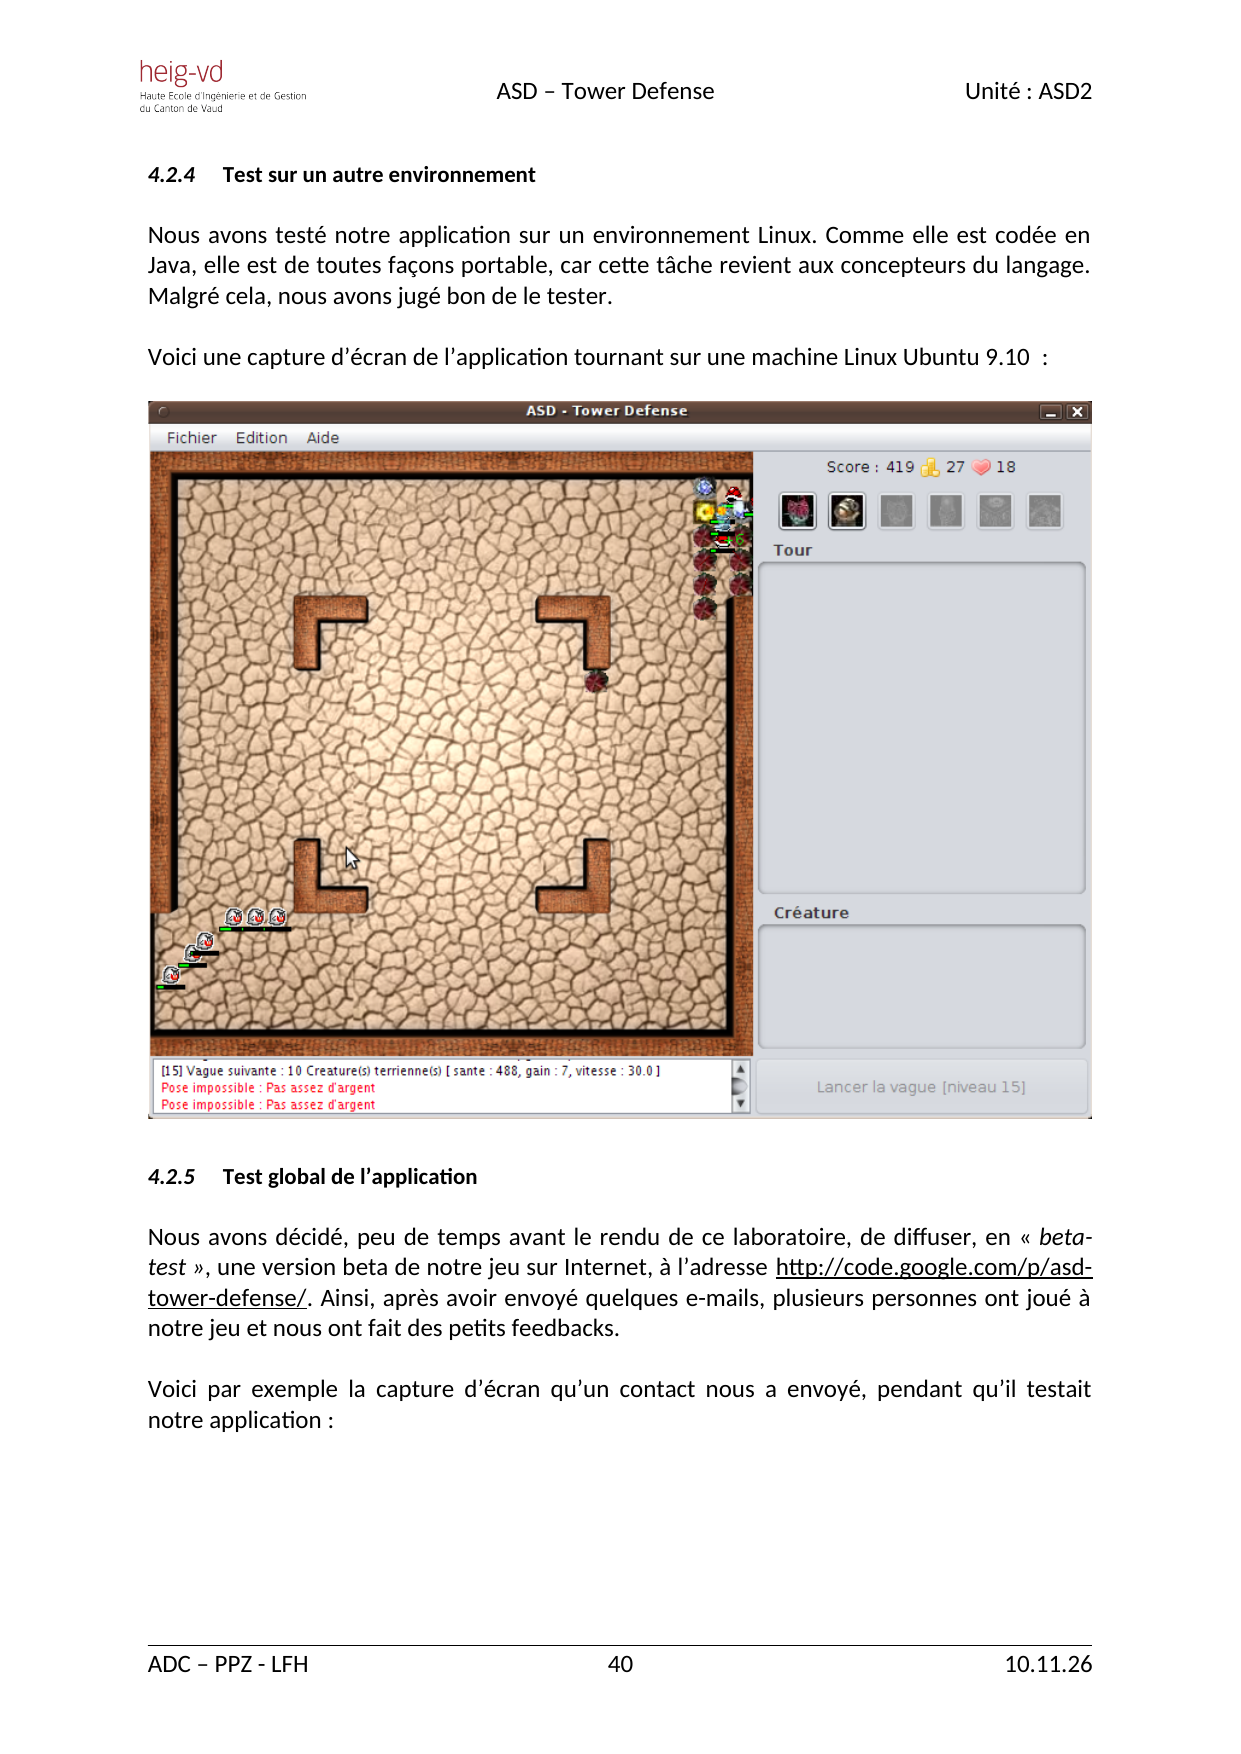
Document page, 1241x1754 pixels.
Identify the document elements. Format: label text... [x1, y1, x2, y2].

text Voici par exemple la capture d’écran qu’un contact nous a envoyé, pendant qu’il testait notre application : [148, 1373, 1092, 1434]
subtitle Test sur un autre environnement [148, 160, 1092, 188]
text Nous avons testé notre application sur un environnement Linux. Comme elle est codée en Java, elle est de toutes façons portable, car cette tâche revient aux concepteurs du langage. Malgré cela, nous avons jugé bon de le tester. [148, 219, 1092, 310]
text Voici une capture d’écran de l’application tournant sur une machine Linux Ubuntu 9.10 : [148, 341, 1092, 371]
picture [136, 57, 310, 114]
text Nous avons décidé, peu de temps avant le rendu de ce laboratoire, de diffuser, en « beta-test », une version beta de notre jeu sur Internet, à l’adresse http://code.google.com/p/asd-tower-defense/. Ainsi, après avoir envoyé quelques e-mails, plusieurs personnes ont joué à notre jeu et nous ont fait des petits feedbacks. [148, 1221, 1092, 1343]
subtitle Test global de l’application [148, 1162, 1092, 1190]
picture [148, 401, 1092, 1119]
